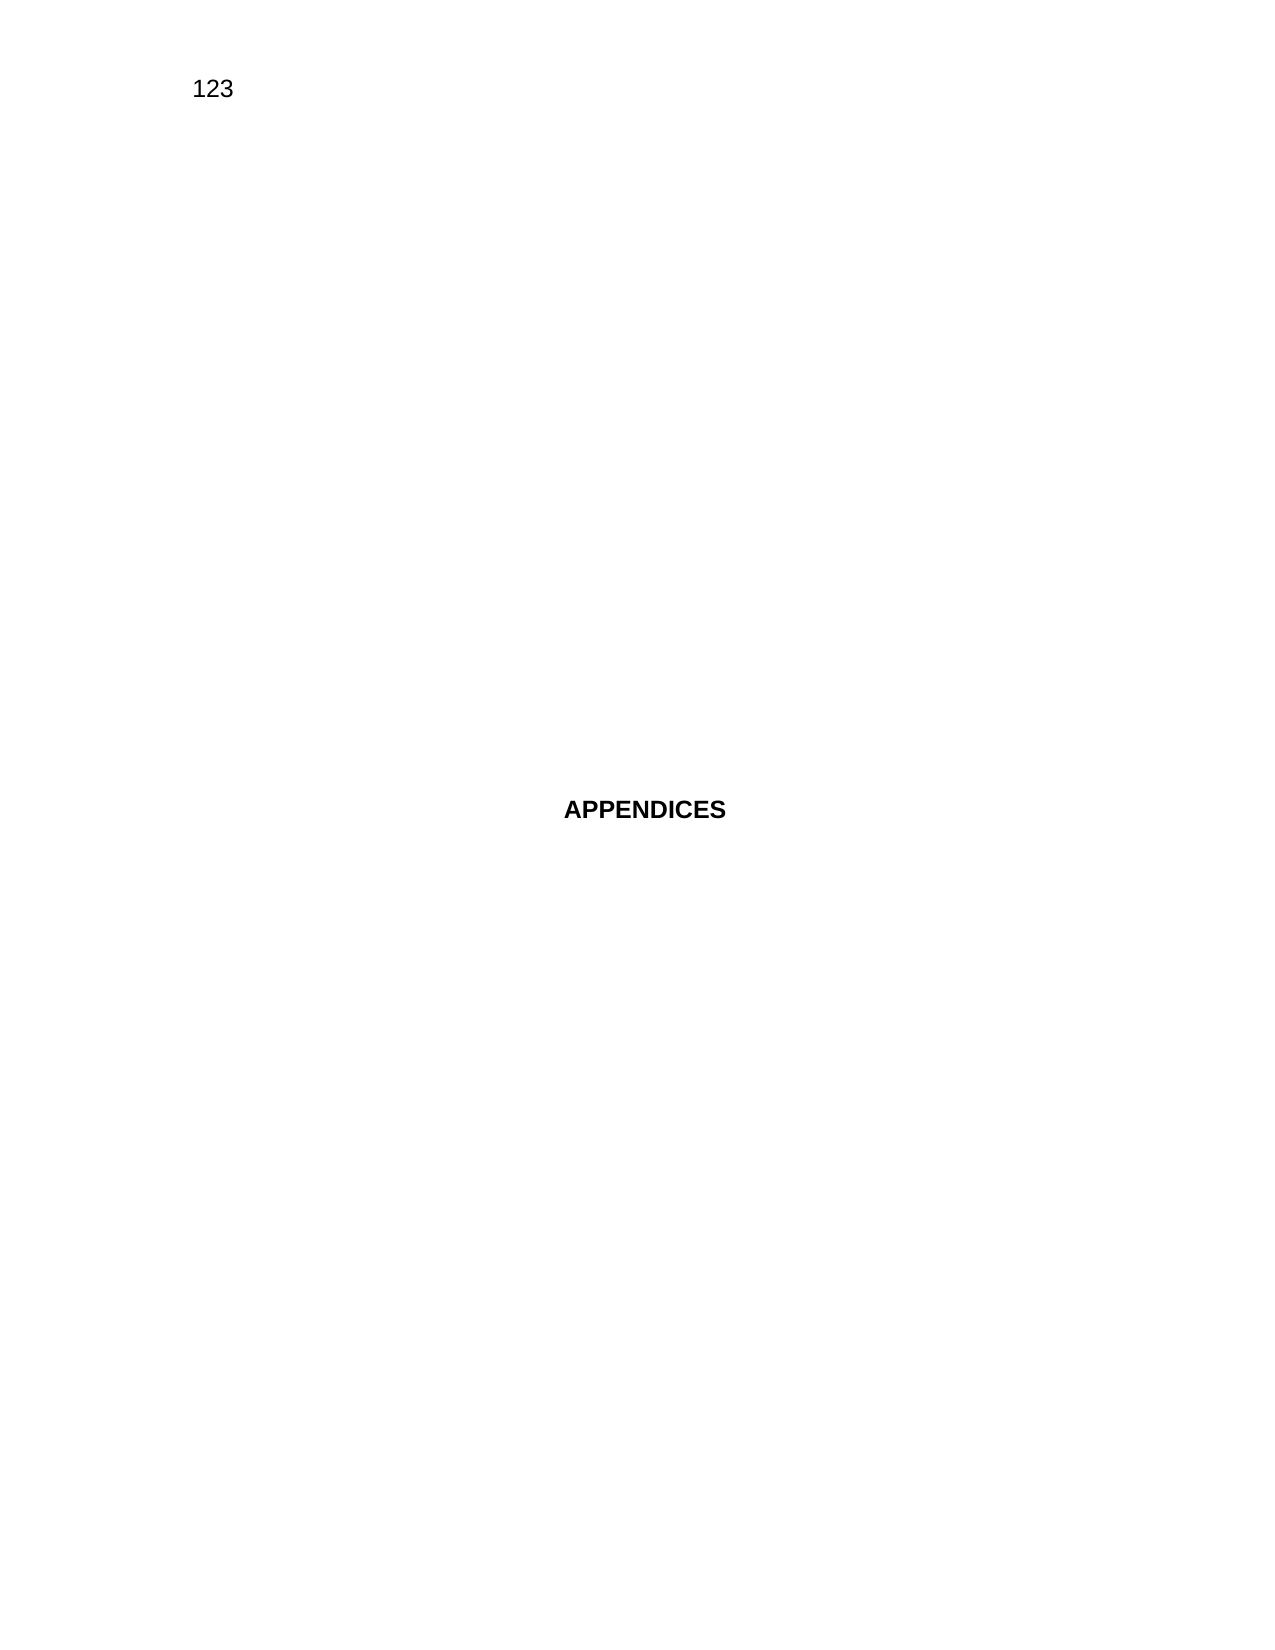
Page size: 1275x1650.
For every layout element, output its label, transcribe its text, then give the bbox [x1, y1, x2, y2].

subtitle APPENDICES [118, 795, 1098, 824]
